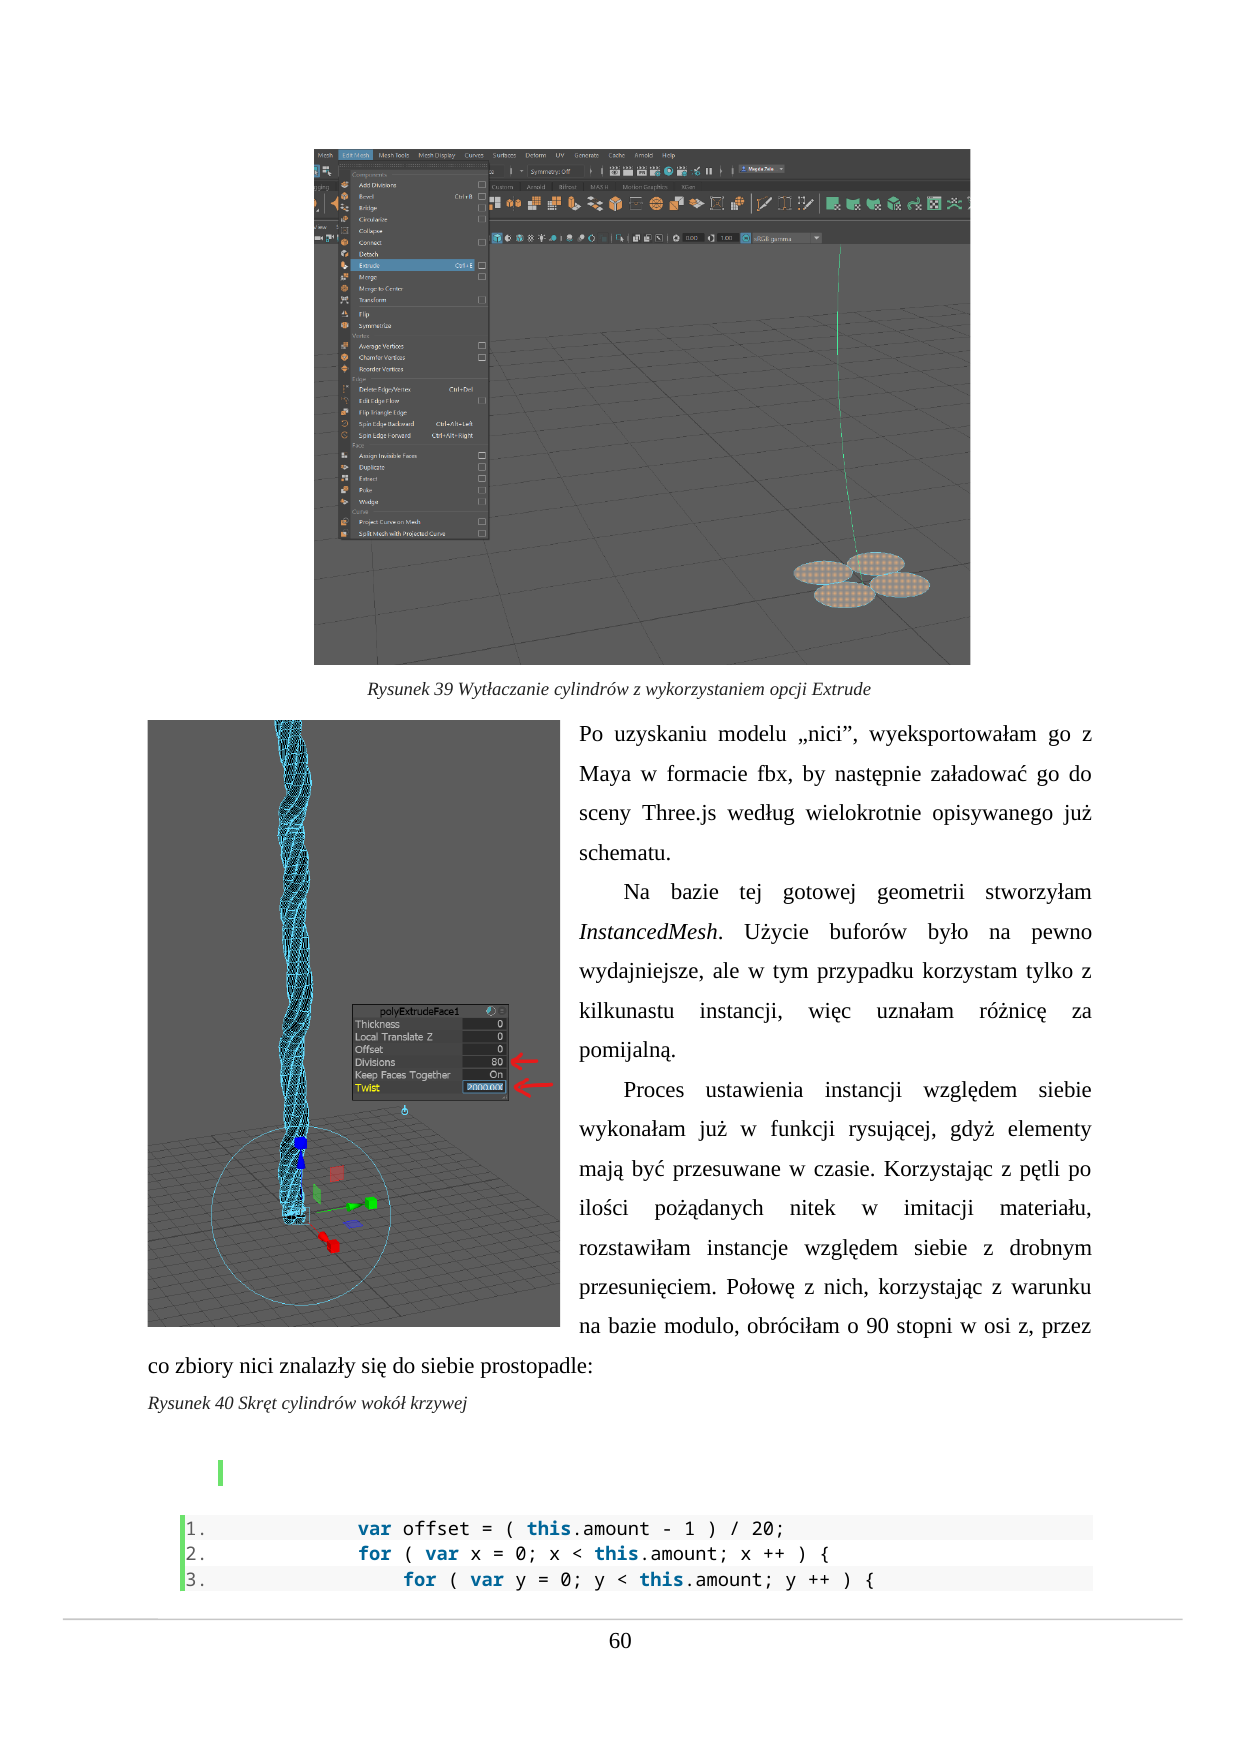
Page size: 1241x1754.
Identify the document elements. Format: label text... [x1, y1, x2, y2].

list for ( var y = 0; y < this.amount; y ++ ) { [185, 1566, 1093, 1591]
text Po uzyskaniu modelu „nici”, wyeksportowałam go z Maya w formacie fbx, by następnie załadować go do sceny Three.js według wielokrotnie opisywanego już schematu. [560, 720, 1093, 865]
list for ( var x = 0; x < this.amount; x ++ ) { [185, 1540, 1093, 1566]
list var offset = ( this.amount - 1 ) / 20; [185, 1515, 1093, 1540]
picture [314, 147, 971, 665]
picture [147, 720, 560, 1326]
text Proces ustawienia instancji względem siebie wykonałam już w funkcji rysującej, gdyż elementy mają być przesuwane w czasie. Korzystając z pętli po ilości pożądanych nitek w imitacji materiału, rozstawiłam instancje względem siebie z drobnym przesunięciem. Połowę z nich, korzystając z warunku na bazie modulo, obróciłam o 90 stopni w osi z, przez co zbiory nici znalazły się do siebie prostopadle: [148, 1076, 1093, 1378]
text Na bazie tej gotowej geometrii stworzyłam InstancedMesh. Użycie buforów było na pewno wydajniejsze, ale w tym przypadku korzystam tylko z kilkunastu instancji, więc uznałam różnicę za pomijalną. [560, 878, 1093, 1063]
